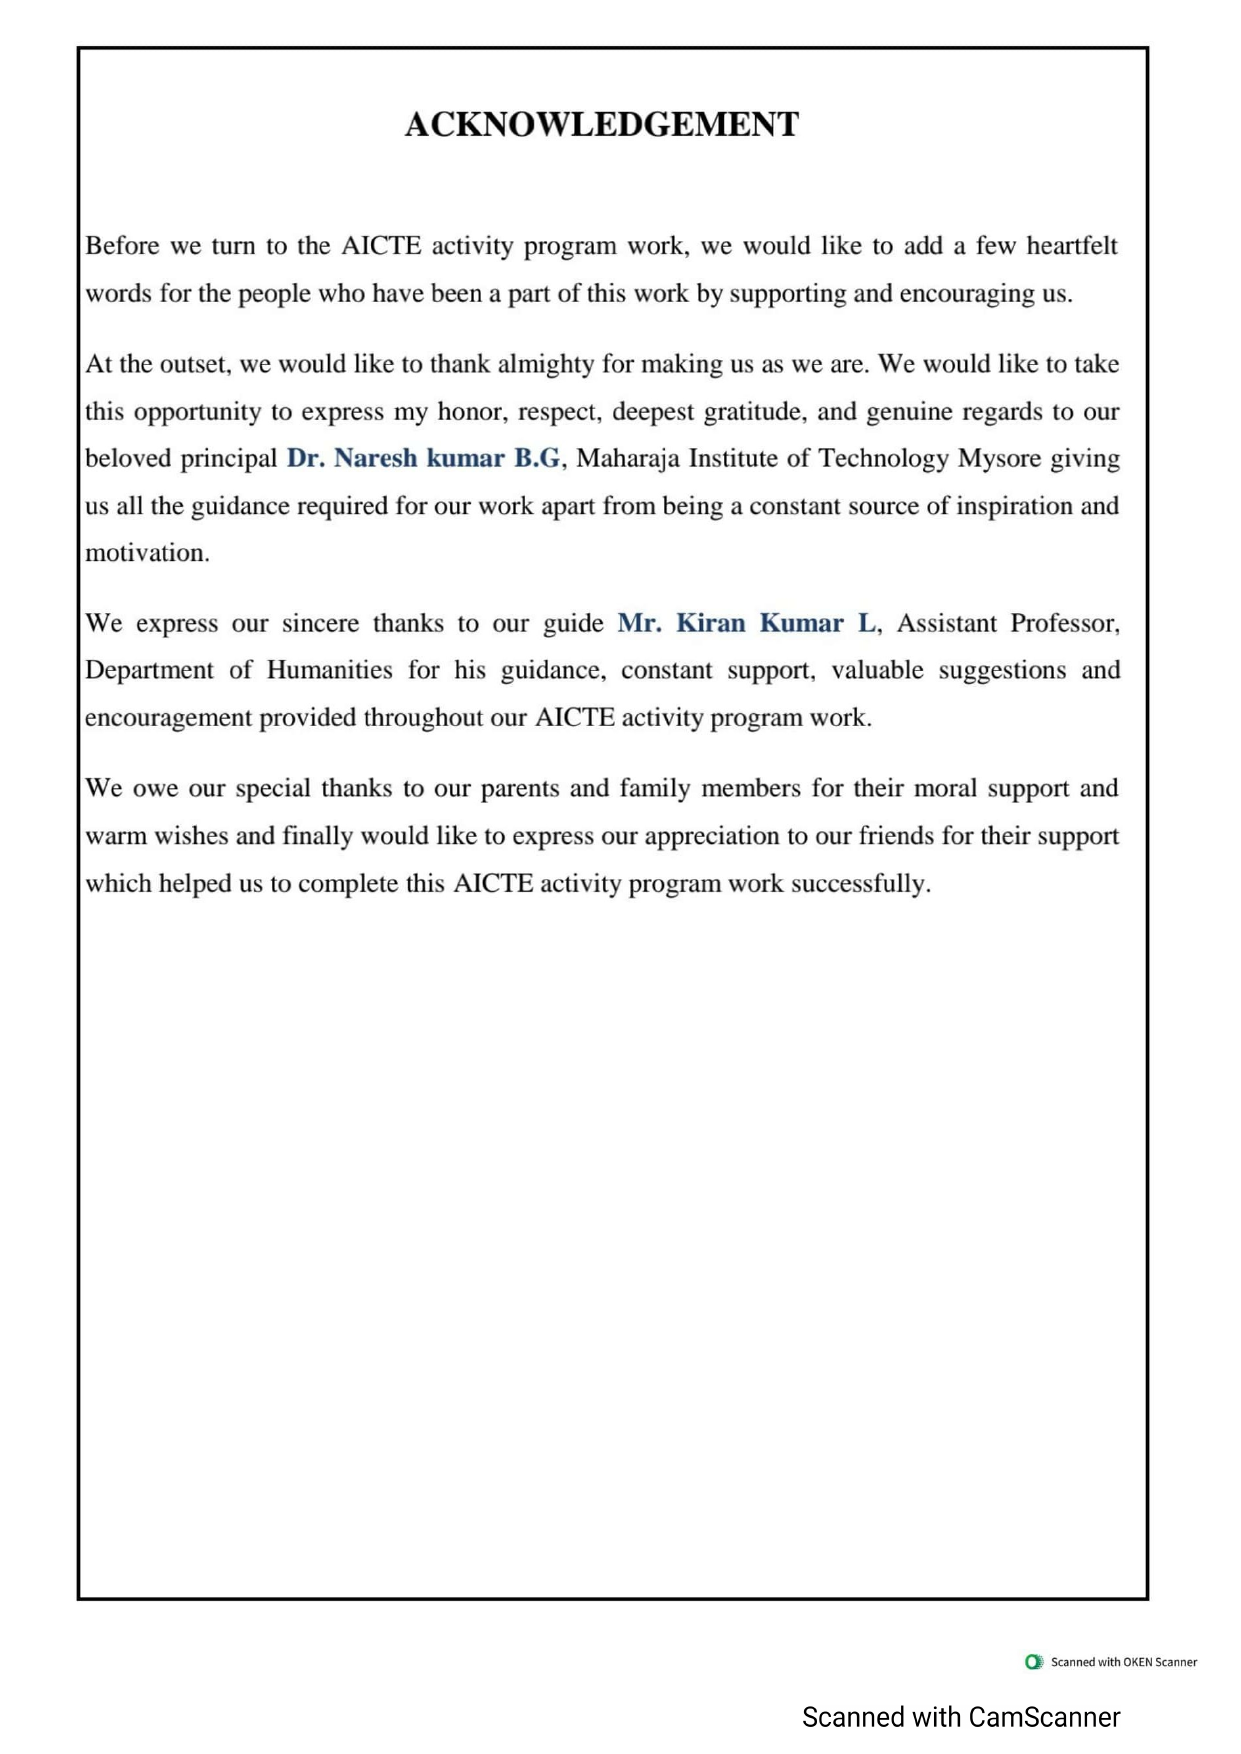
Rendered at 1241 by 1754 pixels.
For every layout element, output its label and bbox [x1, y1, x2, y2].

picture [803, 1705, 1121, 1729]
picture [73, 41, 1200, 1675]
